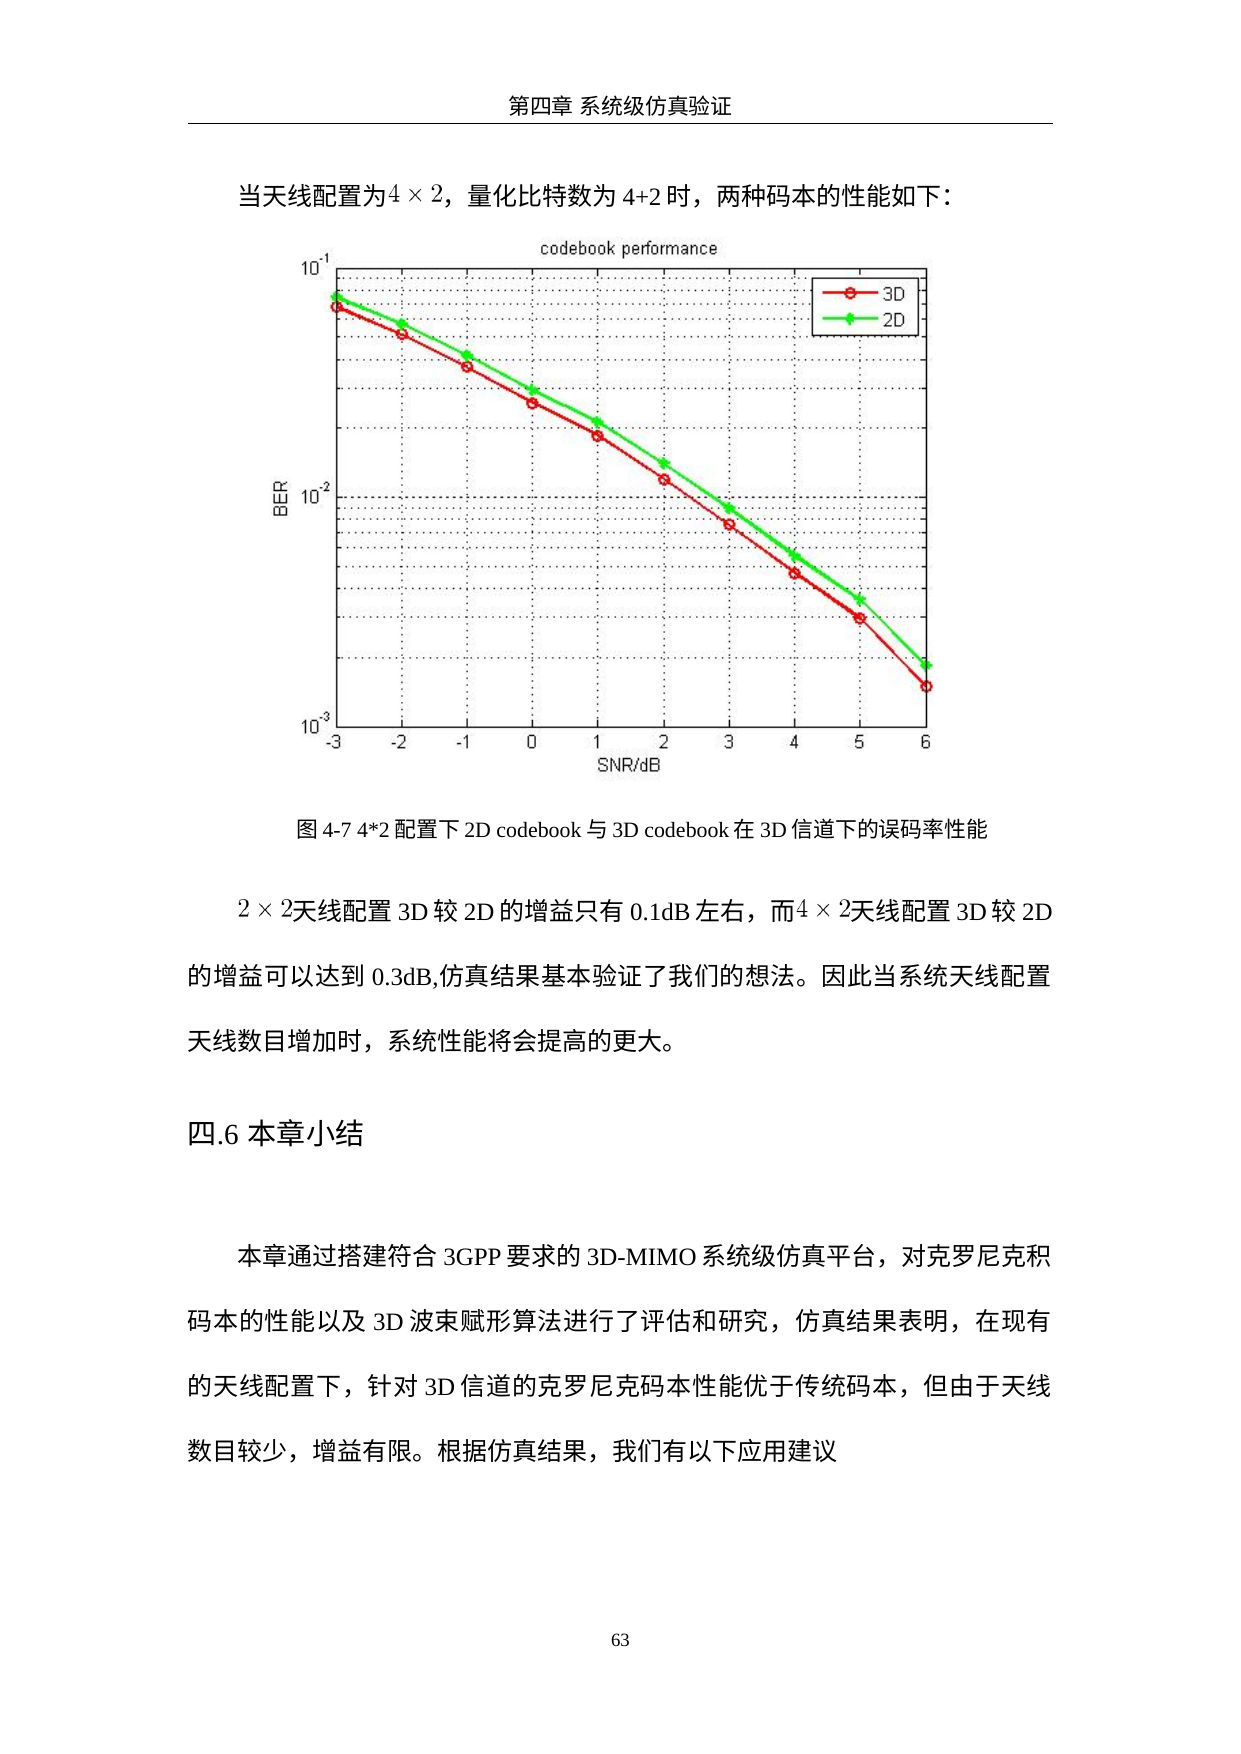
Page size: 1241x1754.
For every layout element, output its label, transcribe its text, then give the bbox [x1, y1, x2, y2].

subtitle 本章小结 [187, 1099, 1053, 1164]
text 当天线配置为，量化比特数为4+2时，两种码本的性能如下： [187, 162, 1053, 227]
text 天线配置3D较2D的增益只有0.1dB左右，而天线配置3D较2D的增益可以达到0.3dB,仿真结果基本验证了我们的想法。因此当系统天线配置天线数目增加时，系统性能将会提高的更大。 [187, 877, 1053, 1072]
text 本章通过搭建符合3GPP要求的3D-MIMO系统级仿真平台，对克罗尼克积码本的性能以及3D波束赋形算法进行了评估和研究，仿真结果表明，在现有的天线配置下，针对3D信道的克罗尼克码本性能优于传统码本，但由于天线数目较少，增益有限。根据仿真结果，我们有以下应用建议 [187, 1222, 1053, 1482]
text 图4-7 4*2配置下2D codebook与3D codebook在3D信道下的误码率性能 [187, 812, 1053, 844]
picture [237, 227, 998, 788]
